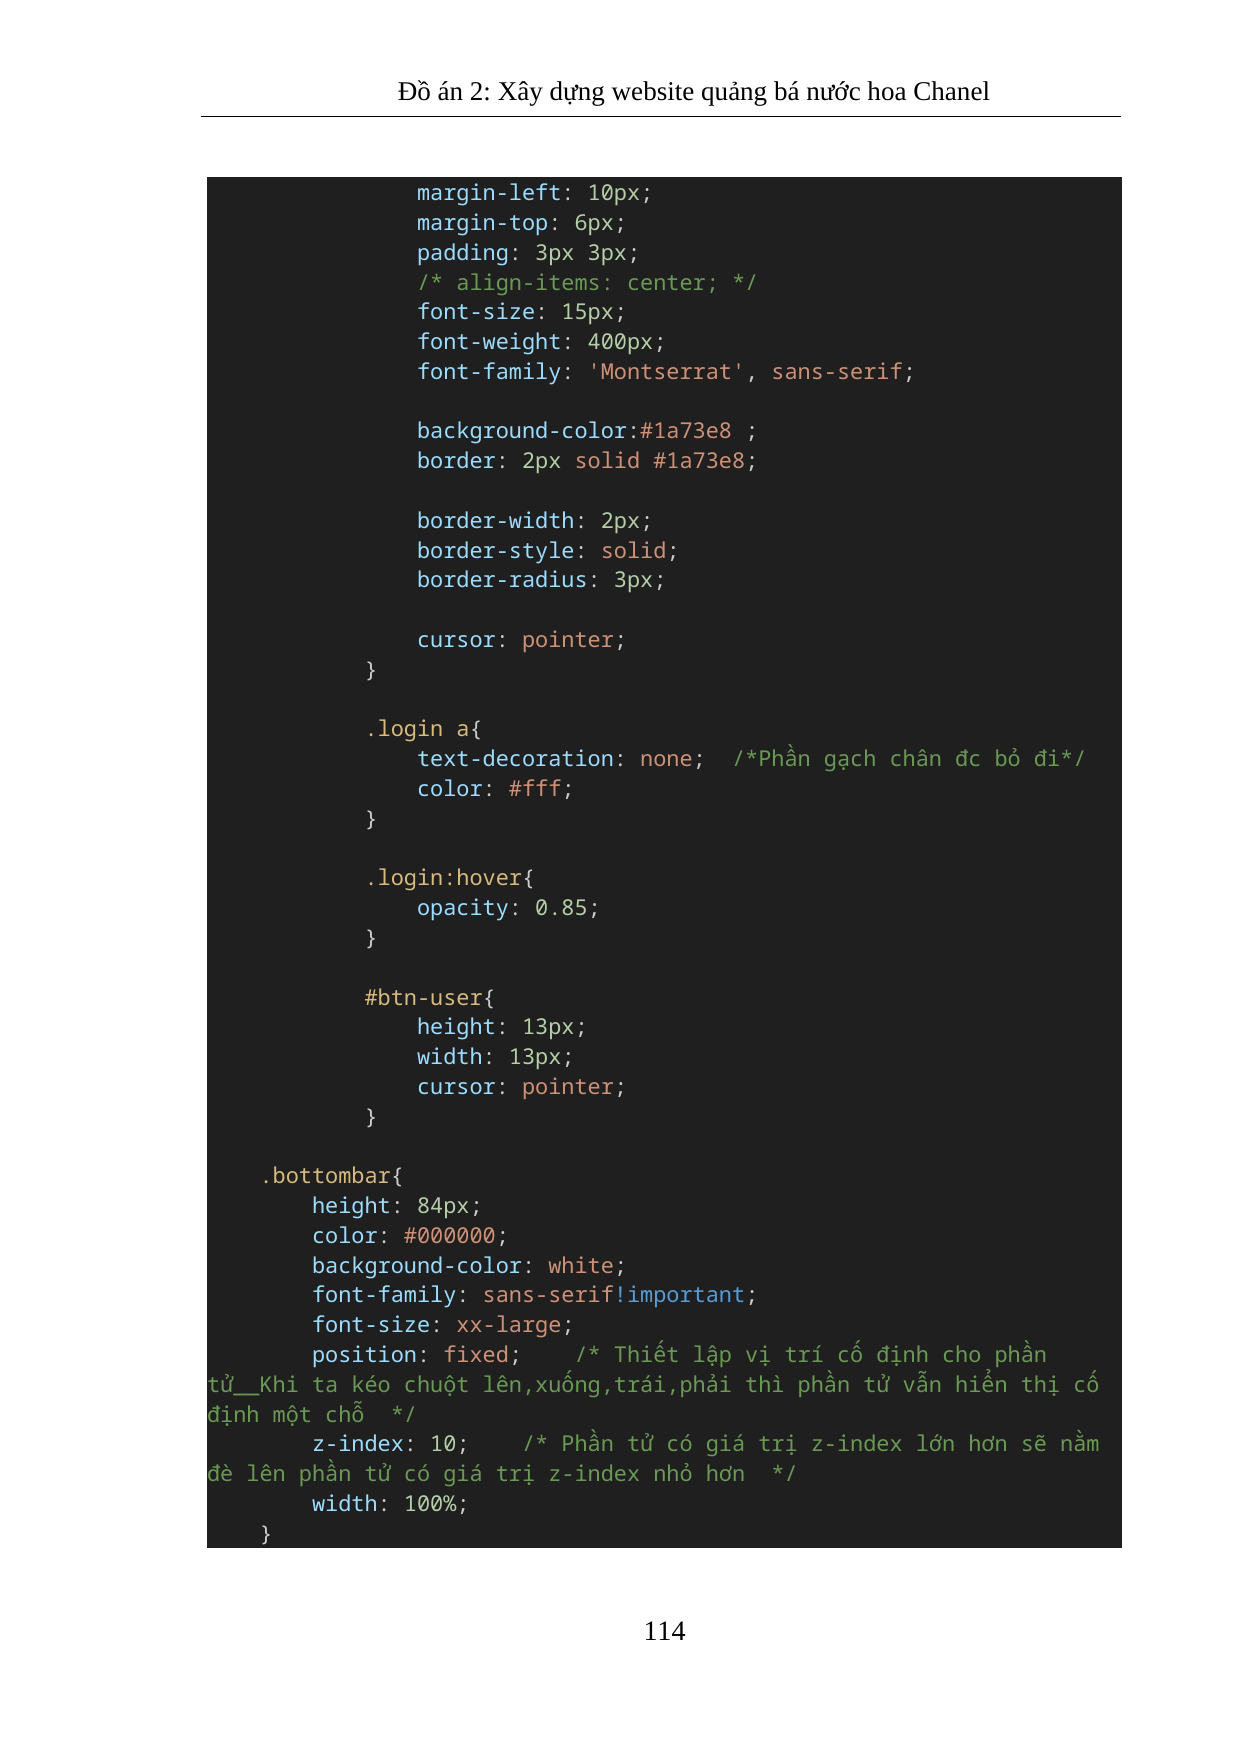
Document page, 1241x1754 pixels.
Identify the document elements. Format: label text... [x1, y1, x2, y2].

text color: #fff; [207, 773, 1122, 803]
text .login:hover{ [207, 862, 1122, 892]
text z-index: 10; /* Phần tử có giá trị z-index lớn hơn sẽ nằm đè lên phần tử có giá trị z-index nhỏ hơn */ [207, 1428, 1122, 1488]
text border-radius: 3px; [207, 564, 1122, 594]
text text-decoration: none; /*Phần gạch chân đc bỏ đi*/ [207, 743, 1122, 773]
text font-size: xx-large; [207, 1309, 1122, 1339]
text background-color:#1a73e8 ; [207, 416, 1122, 445]
text font-size: 15px; [207, 296, 1122, 326]
text #btn-user{ [207, 982, 1122, 1011]
text margin-top: 6px; [207, 207, 1122, 237]
text width: 100%; [207, 1488, 1122, 1518]
text margin-left: 10px; [207, 177, 1122, 207]
text font-family: 'Montserrat', sans-serif; [207, 356, 1122, 386]
text font-family: sans-serif!important; [207, 1279, 1122, 1309]
text color: #000000; [207, 1220, 1122, 1250]
text .bottombar{ [207, 1160, 1122, 1190]
text border-style: solid; [207, 535, 1122, 564]
text } [207, 1518, 1122, 1548]
text border-width: 2px; [207, 505, 1122, 535]
text width: 13px; [207, 1041, 1122, 1071]
text position: fixed; /* Thiết lập vị trí cố định cho phần tử__Khi ta kéo chuột lên,xuống,trái,phải thì phần tử vẫn hiển thị cố định một chỗ */ [207, 1339, 1122, 1428]
text border: 2px solid #1a73e8; [207, 445, 1122, 475]
text .login a{ [207, 713, 1122, 743]
text height: 84px; [207, 1190, 1122, 1220]
text } [207, 1101, 1122, 1131]
text height: 13px; [207, 1011, 1122, 1041]
text } [207, 654, 1122, 684]
text /* align-items: center; */ [207, 267, 1122, 296]
text cursor: pointer; [207, 1071, 1122, 1101]
text cursor: pointer; [207, 624, 1122, 654]
text } [207, 922, 1122, 952]
text opacity: 0.85; [207, 892, 1122, 922]
text background-color: white; [207, 1250, 1122, 1279]
text padding: 3px 3px; [207, 237, 1122, 267]
text } [207, 803, 1122, 833]
text font-weight: 400px; [207, 326, 1122, 356]
